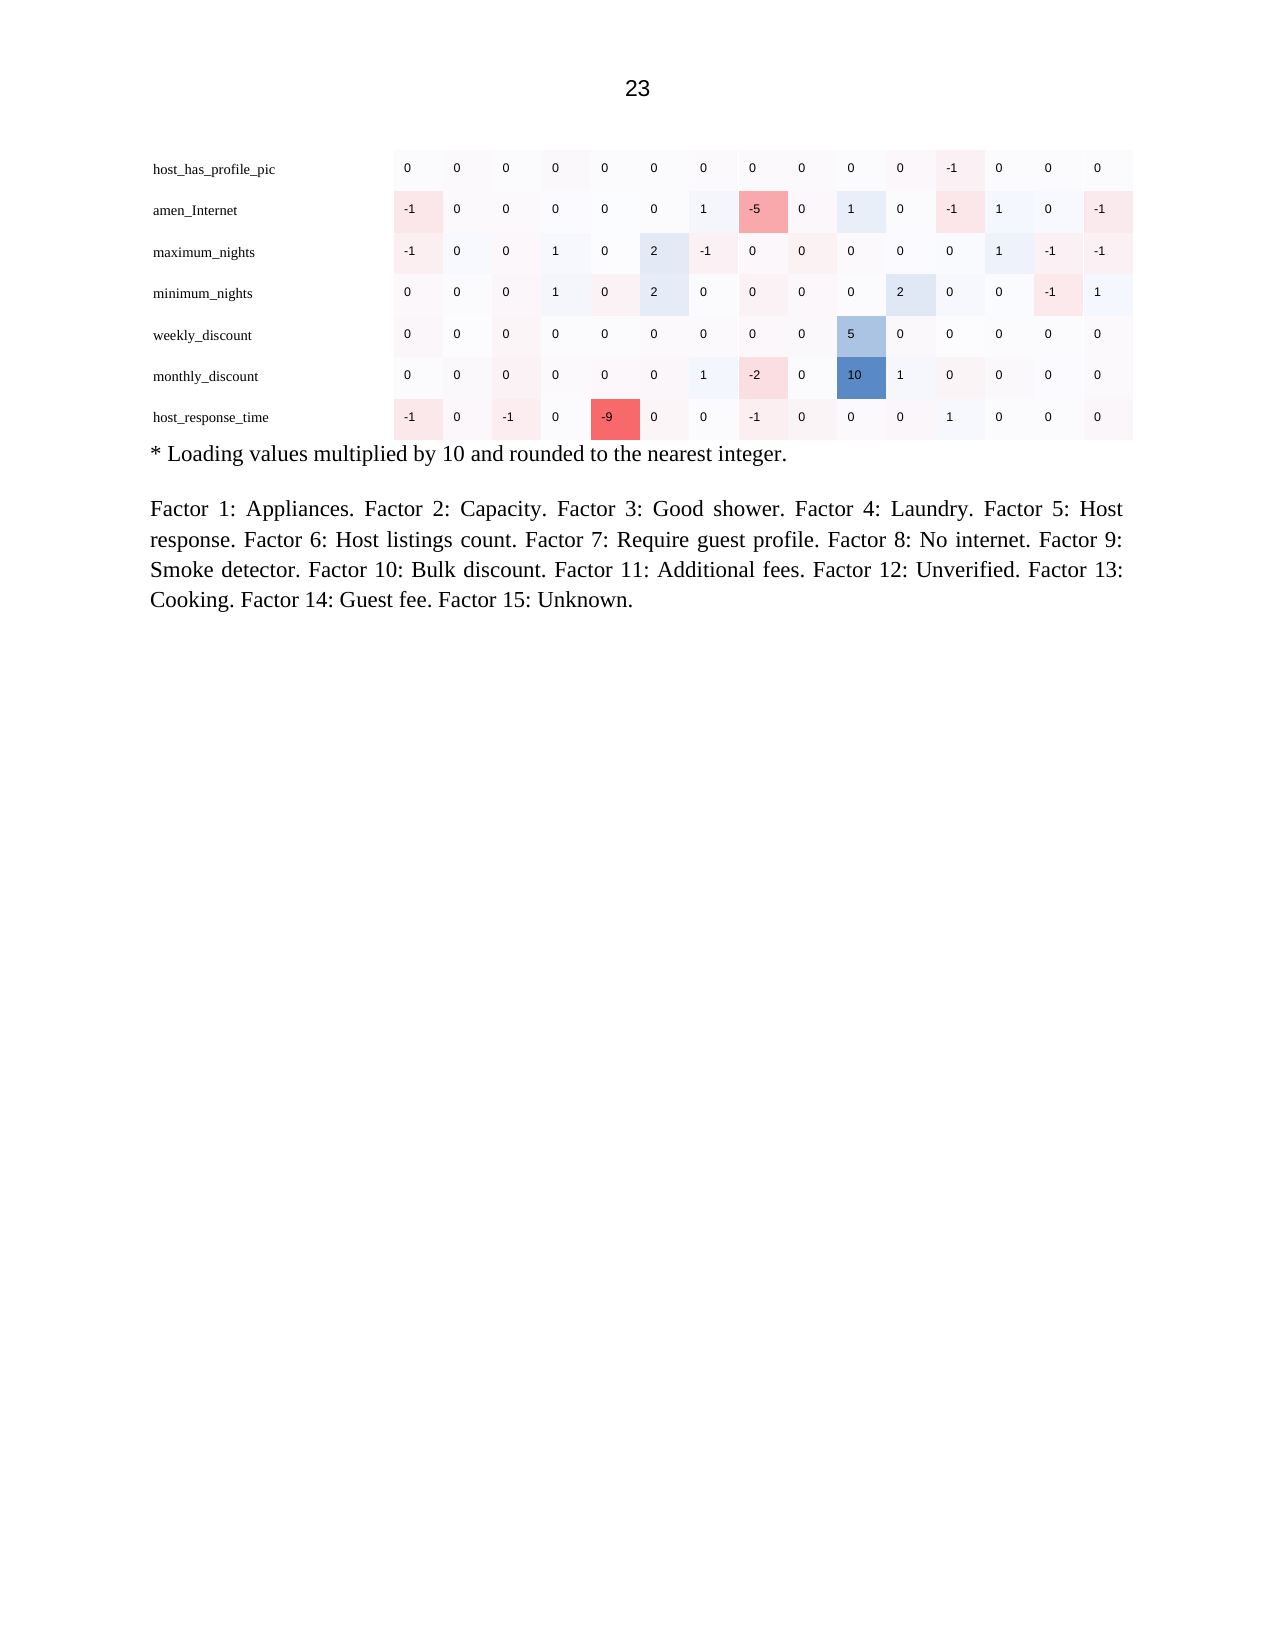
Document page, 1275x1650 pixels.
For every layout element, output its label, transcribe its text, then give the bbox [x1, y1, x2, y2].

table_cell 5 [837, 316, 886, 357]
table_cell 0 [1034, 357, 1083, 399]
table_cell 1 [1084, 274, 1133, 316]
table_cell 0 [936, 233, 985, 274]
table_cell -1 [1084, 191, 1133, 233]
table_cell host_response_time [150, 399, 393, 440]
table_cell 0 [936, 274, 985, 316]
table_cell 0 [739, 274, 788, 316]
table_cell 0 [1084, 357, 1133, 399]
table_cell 1 [985, 233, 1034, 274]
table_cell 2 [886, 274, 936, 316]
table_cell 1 [689, 357, 738, 399]
table_cell 0 [640, 316, 689, 357]
table_cell 2 [640, 233, 689, 274]
table_cell 0 [985, 150, 1034, 191]
table_cell 0 [394, 274, 443, 316]
table_cell 0 [788, 357, 837, 399]
table_cell -5 [739, 191, 788, 233]
table_cell 0 [443, 274, 492, 316]
table_cell 0 [443, 191, 492, 233]
table_cell maximum_nights [150, 233, 393, 274]
table_cell -1 [492, 399, 541, 440]
table_cell 0 [591, 316, 640, 357]
table_cell 0 [936, 316, 985, 357]
table_cell 0 [837, 233, 886, 274]
table_cell 0 [1034, 150, 1083, 191]
table_cell 0 [837, 399, 886, 440]
table_cell 0 [443, 316, 492, 357]
table_cell 0 [492, 274, 541, 316]
table_cell -1 [689, 233, 738, 274]
table_cell amen_Internet [150, 191, 393, 233]
table_cell -1 [1034, 274, 1083, 316]
table_cell -1 [739, 399, 788, 440]
table_cell 0 [689, 150, 738, 191]
table_cell 0 [640, 150, 689, 191]
table_cell -2 [739, 357, 788, 399]
table_cell 0 [1034, 399, 1083, 440]
table_cell 0 [640, 399, 689, 440]
table_cell 0 [1034, 316, 1083, 357]
table_cell 1 [886, 357, 936, 399]
table_cell 0 [886, 399, 936, 440]
table_cell 0 [443, 233, 492, 274]
table_cell 0 [541, 150, 591, 191]
table_cell 0 [886, 191, 936, 233]
table_cell 0 [689, 274, 738, 316]
table_cell weekly_discount [150, 316, 393, 357]
table_cell 0 [492, 316, 541, 357]
table_cell 0 [985, 316, 1034, 357]
table_cell 0 [492, 150, 541, 191]
table_cell 0 [837, 150, 886, 191]
table_cell -1 [936, 150, 985, 191]
table_cell -1 [936, 191, 985, 233]
table_cell -1 [394, 191, 443, 233]
table_cell host_has_profile_pic [150, 150, 393, 191]
table_cell -9 [591, 399, 640, 440]
table_cell -1 [1034, 233, 1083, 274]
table_cell 0 [492, 357, 541, 399]
table_cell 0 [886, 316, 936, 357]
table_cell 1 [936, 399, 985, 440]
text Factor 1: Appliances. Factor 2: Capacity. Factor 3: Good shower. Factor 4: Laundry. Factor 5: Host response. Factor 6: Host listings count. Factor 7: Require guest profile. Factor 8: No internet. Factor 9: Smoke detector. Factor 10: Bulk discount. Factor 11: Additional fees. Factor 12: Unverified. Factor 13: Cooking. Factor 14: Guest fee. Factor 15: Unknown. [150, 495, 1125, 612]
table_cell 0 [886, 150, 936, 191]
table_cell 0 [640, 191, 689, 233]
table_cell 0 [886, 233, 936, 274]
table_cell 0 [788, 274, 837, 316]
table_cell 0 [541, 357, 591, 399]
table_cell 1 [541, 233, 591, 274]
table_cell 1 [541, 274, 591, 316]
table_cell 0 [394, 316, 443, 357]
table_cell -1 [394, 233, 443, 274]
table_cell minimum_nights [150, 274, 393, 316]
table_cell 2 [640, 274, 689, 316]
table_cell 0 [640, 357, 689, 399]
table_cell 0 [443, 399, 492, 440]
table_cell 0 [985, 357, 1034, 399]
table_cell 0 [541, 316, 591, 357]
table_cell 0 [936, 357, 985, 399]
table_cell 0 [739, 316, 788, 357]
table_cell 0 [739, 150, 788, 191]
table_cell 0 [739, 233, 788, 274]
table_cell 0 [1084, 316, 1133, 357]
table_cell 0 [591, 150, 640, 191]
table_cell 0 [985, 399, 1034, 440]
table_cell 0 [689, 316, 738, 357]
table_cell 0 [443, 150, 492, 191]
table_cell 0 [591, 191, 640, 233]
table_cell 1 [689, 191, 738, 233]
table_cell 0 [394, 150, 443, 191]
table_cell 0 [788, 191, 837, 233]
table_cell 0 [1034, 191, 1083, 233]
table_cell 0 [689, 399, 738, 440]
table_cell 0 [788, 316, 837, 357]
table_cell 0 [788, 399, 837, 440]
table_cell 0 [1084, 399, 1133, 440]
table_cell 0 [591, 357, 640, 399]
table_cell 0 [541, 399, 591, 440]
table_cell 1 [985, 191, 1034, 233]
table_cell 0 [788, 150, 837, 191]
table_cell 0 [591, 233, 640, 274]
table_cell monthly_discount [150, 357, 393, 399]
table_cell 0 [837, 274, 886, 316]
text * Loading values multiplied by 10 and rounded to the nearest integer. [150, 440, 1125, 467]
table_cell 0 [1084, 150, 1133, 191]
table_cell 0 [541, 191, 591, 233]
table_cell 0 [394, 357, 443, 399]
table_cell 0 [492, 191, 541, 233]
table_cell 0 [985, 274, 1034, 316]
table_cell -1 [394, 399, 443, 440]
table_cell 10 [837, 357, 886, 399]
table_cell 0 [443, 357, 492, 399]
table_cell 1 [837, 191, 886, 233]
table_cell 0 [492, 233, 541, 274]
table_cell 0 [788, 233, 837, 274]
table_cell 0 [591, 274, 640, 316]
table_cell -1 [1084, 233, 1133, 274]
